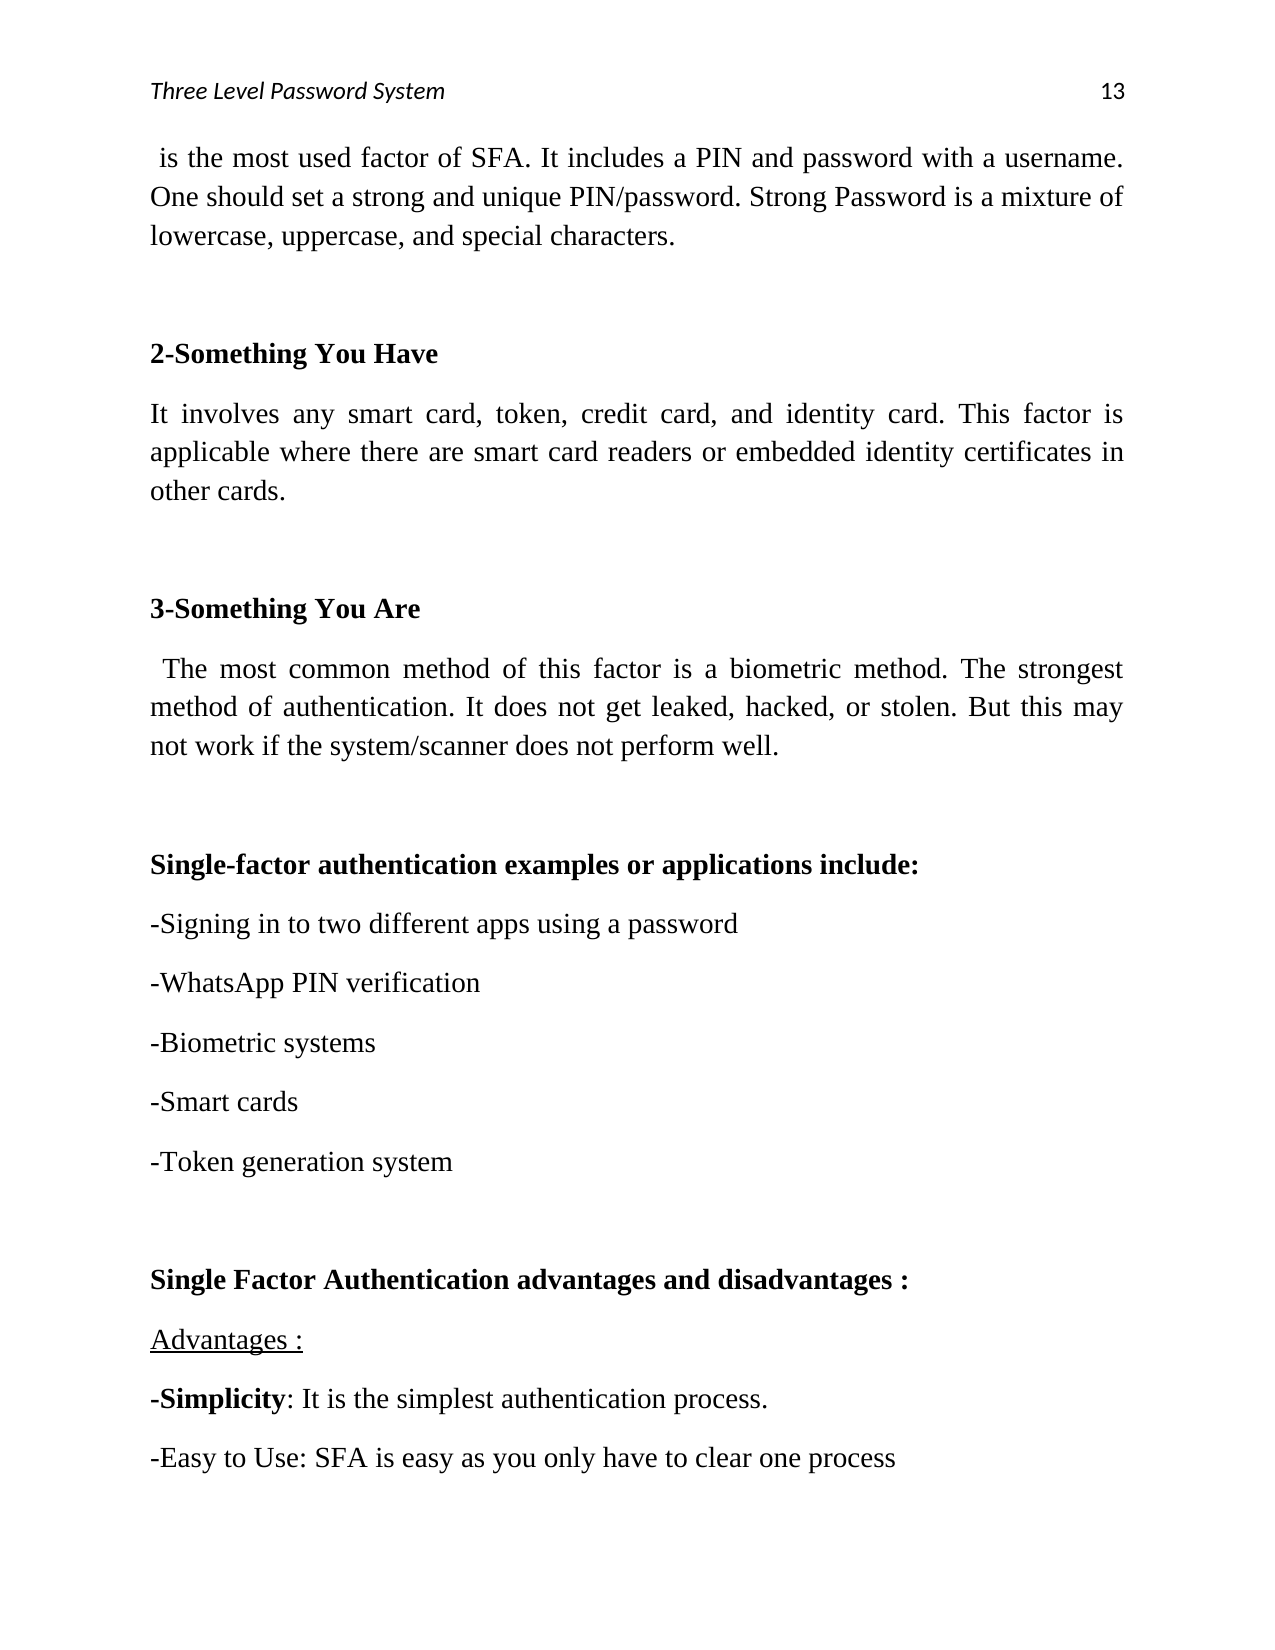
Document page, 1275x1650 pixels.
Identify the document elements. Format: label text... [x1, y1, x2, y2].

text Single-factor authentication examples or applications include: [150, 847, 1125, 880]
text The most common method of this factor is a biometric method. The strongest method of authentication. It does not get leaked, hacked, or stolen. But this may not work if the system/scanner does not perform well. [150, 651, 1125, 762]
text 2-Something You Have [150, 336, 1125, 370]
text -Easy to Use: SFA is easy as you only have to clear one process [150, 1441, 1125, 1474]
text Single Factor Authentication advantages and disadvantages : [150, 1262, 1125, 1296]
text -Signing in to two different apps using a password [150, 906, 1125, 940]
text -Token generation system [150, 1144, 1125, 1177]
text It involves any smart card, token, credit card, and identity card. This factor is applicable where there are smart card readers or embedded identity certificates in other cards. [150, 396, 1125, 506]
text Advantages : [150, 1322, 1125, 1355]
text -Smart cards [150, 1084, 1125, 1118]
text -WhatsApp PIN verification [150, 966, 1125, 999]
text -Biometric systems [150, 1025, 1125, 1058]
text -Simplicity: It is the simplest authentication process. [150, 1381, 1125, 1415]
text is the most used factor of SFA. It includes a PIN and password with a username. One should set a strong and unique PIN/password. Strong Password is a mixture of lowercase, uppercase, and special characters. [150, 141, 1125, 251]
text 3-Something You Are [150, 592, 1125, 625]
